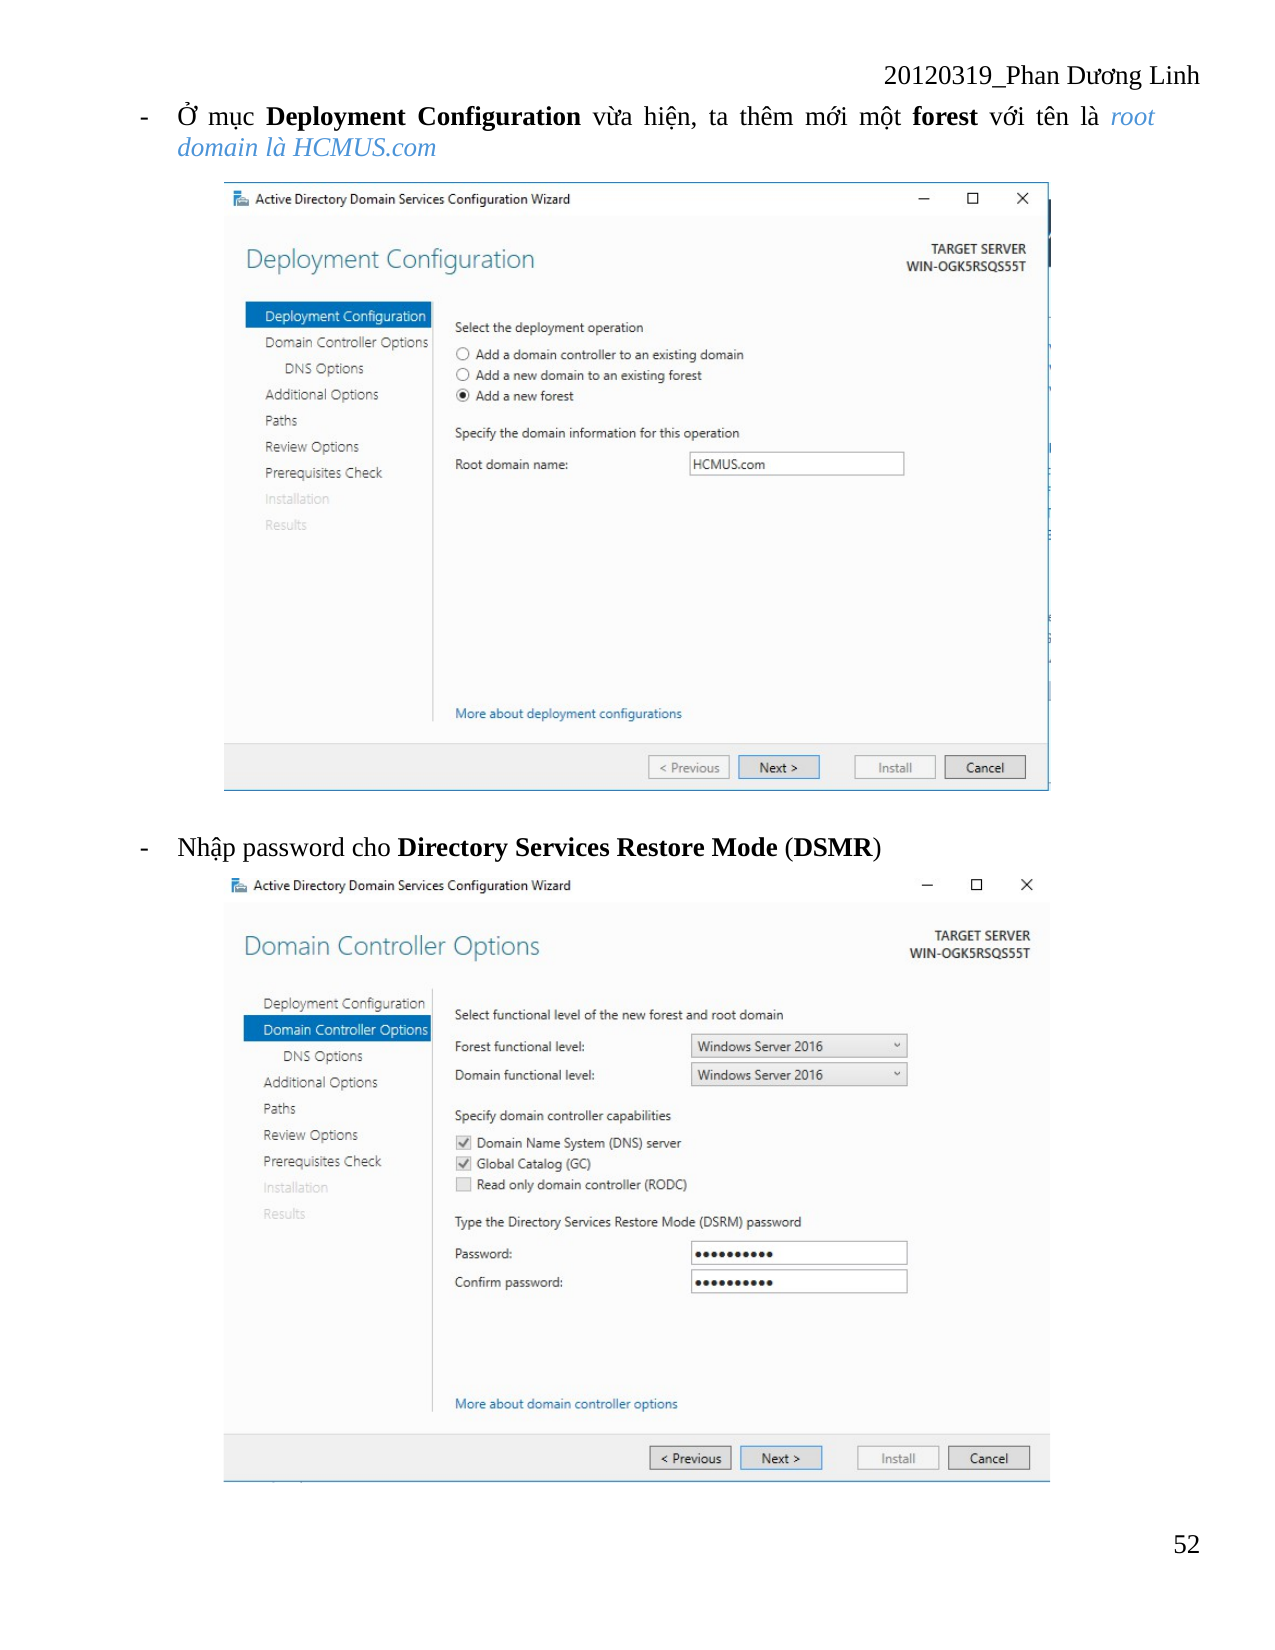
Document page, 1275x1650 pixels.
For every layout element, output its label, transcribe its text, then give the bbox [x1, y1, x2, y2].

list Ở mục Deployment Configuration vừa hiện, ta thêm mới một forest với tên là root domain là HCMUS.com [139, 100, 1156, 162]
picture [224, 182, 1051, 791]
picture [223, 878, 1051, 1483]
list Nhập password cho Directory Services Restore Mode (DSMR) [139, 831, 1156, 862]
